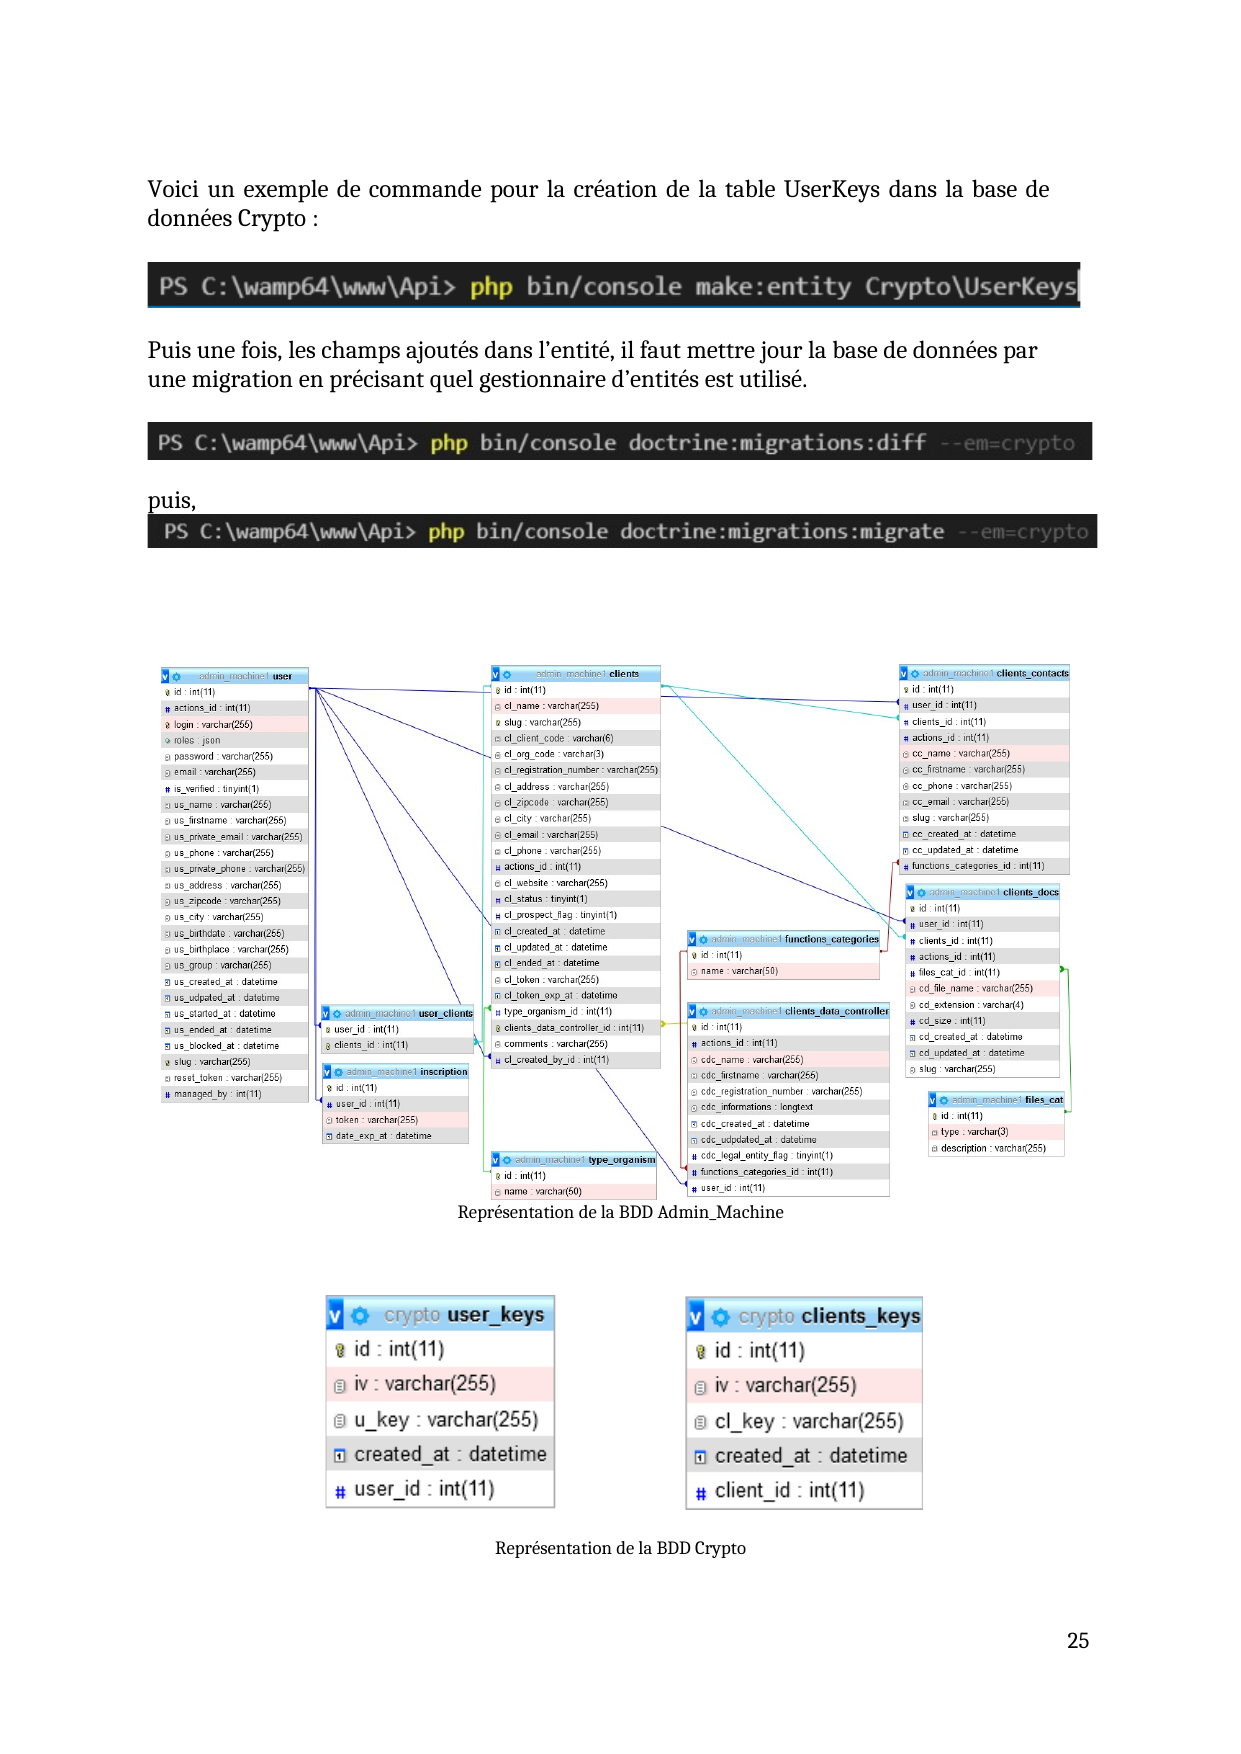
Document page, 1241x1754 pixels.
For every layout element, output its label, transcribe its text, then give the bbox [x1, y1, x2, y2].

picture [147, 422, 1093, 460]
text Représentation de la BDD Crypto [278, 1537, 962, 1559]
text Puis une fois, les champs ajoutés dans l’entité, il faut mettre jour la base de données par [147, 335, 1180, 364]
picture [147, 262, 1081, 308]
picture [147, 514, 1098, 548]
text une migration en précisant quel gestionnaire d’entités est utilisé. [147, 364, 1180, 393]
text Voici un exemple de commande pour la création de la table UserKeys dans la base de données Crypto : [147, 175, 1094, 232]
text puis, [147, 486, 1180, 515]
picture [161, 664, 1072, 1200]
text Représentation de la BDD Admin_Machine [278, 1200, 962, 1223]
picture [325, 1295, 923, 1510]
